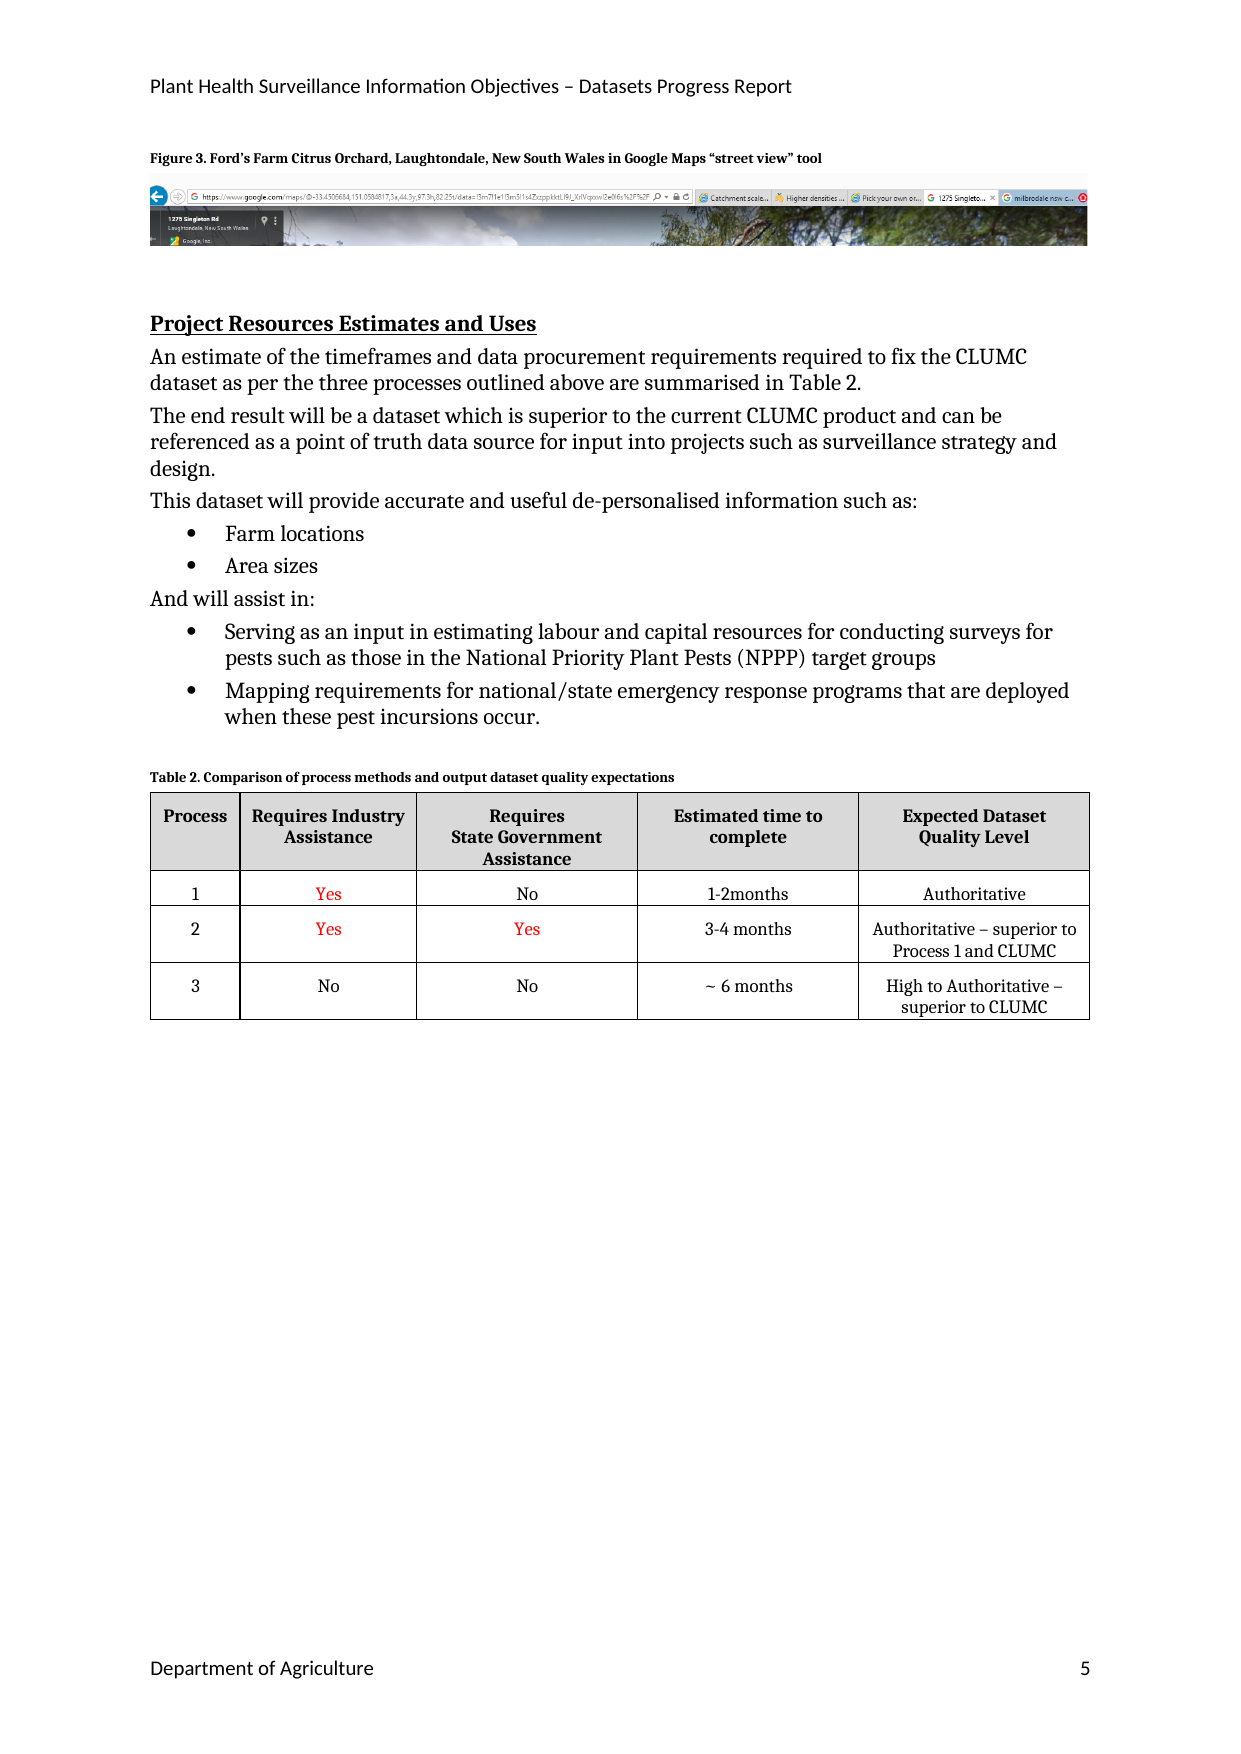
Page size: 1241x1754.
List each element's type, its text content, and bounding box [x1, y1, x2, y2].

subtitle Mapping requirements for national/state emergency response programs that are deployed when these pest incursions occur. [187, 677, 1090, 730]
table_header Expected Dataset Quality Level [859, 793, 1089, 870]
picture [150, 173, 1087, 245]
table_header Estimated time to complete [638, 793, 858, 870]
subtitle And will assist in: [150, 586, 1090, 612]
table_cell 1 [151, 871, 239, 905]
table_header Requires State Government Assistance [417, 793, 637, 870]
table_cell 3-4 months [638, 906, 858, 962]
table_cell 3 [151, 963, 239, 1019]
subtitle Table 2. Comparison of process methods and output dataset quality expectations [150, 769, 1090, 786]
subtitle Project Resources Estimates and Uses [150, 311, 1090, 337]
subtitle Figure 3. Ford’s Farm Citrus Orchard, Laughtondale, New South Wales in Google Maps “street view” tool [150, 150, 1090, 167]
subtitle The end result will be a dataset which is superior to the current CLUMC product and can be referenced as a point of truth data source for input into projects such as surveillance strategy and design. [150, 403, 1090, 482]
table_header Requires Industry Assistance [241, 793, 416, 870]
table_cell 2 [151, 906, 239, 962]
table_cell Yes [241, 906, 416, 962]
subtitle Area sizes [187, 553, 1090, 579]
table_cell No [417, 963, 637, 1019]
subtitle An estimate of the timeframes and data procurement requirements required to fix the CLUMC dataset as per the three processes outlined above are summarised in Table 2. [150, 344, 1090, 396]
table_cell 1-2months [638, 871, 858, 905]
table_cell ~ 6 months [638, 963, 858, 1019]
subtitle Farm locations [187, 521, 1090, 547]
table_cell No [417, 871, 637, 905]
subtitle This dataset will provide accurate and useful de-personalised information such as: [150, 488, 1090, 514]
table_header Process [151, 793, 239, 870]
table_cell Authoritative – superior to Process 1 and CLUMC [859, 906, 1089, 962]
table_cell No [241, 963, 416, 1019]
table_cell High to Authoritative – superior to CLUMC [859, 963, 1089, 1019]
table_cell Authoritative [859, 871, 1089, 905]
table_cell Yes [241, 871, 416, 905]
subtitle Serving as an input in estimating labour and capital resources for conducting surveys for pests such as those in the National Priority Plant Pests (NPPP) target groups [187, 618, 1090, 671]
table_cell Yes [417, 906, 637, 962]
picture [152, 194, 162, 199]
